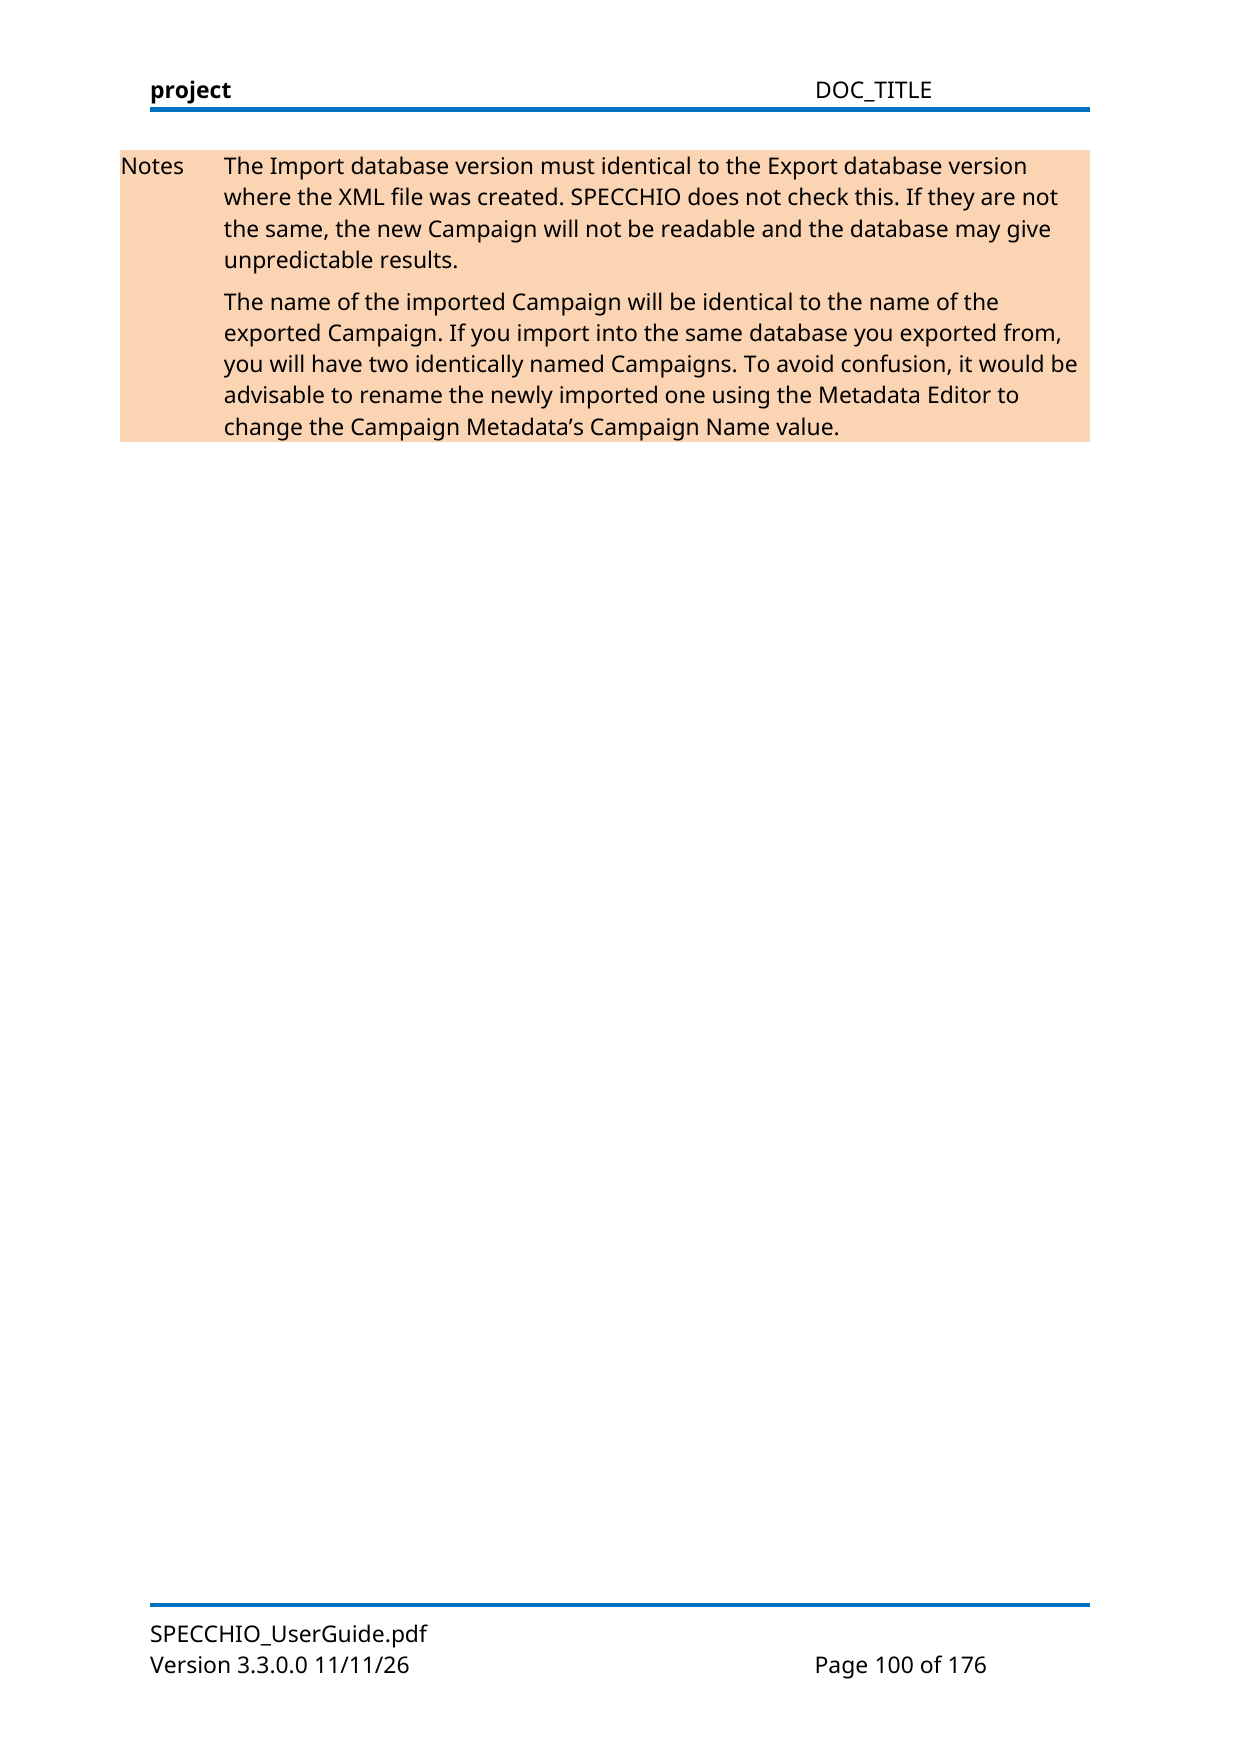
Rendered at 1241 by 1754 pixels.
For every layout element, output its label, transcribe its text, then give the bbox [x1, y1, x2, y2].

text Notes The Import database version must identical to the Export database version where the XML file was created. SPECCHIO does not check this. If they are not the same, the new Campaign will not be readable and the database may give unpredictable results. [120, 150, 1090, 275]
text The name of the imported Campaign will be identical to the name of the exported Campaign. If you import into the same database you exported from, you will have two identically named Campaigns. To avoid confusion, it would be advisable to rename the newly imported one using the Metadata Editor to change the Campaign Metadata’s Campaign Name value. [120, 285, 1090, 442]
